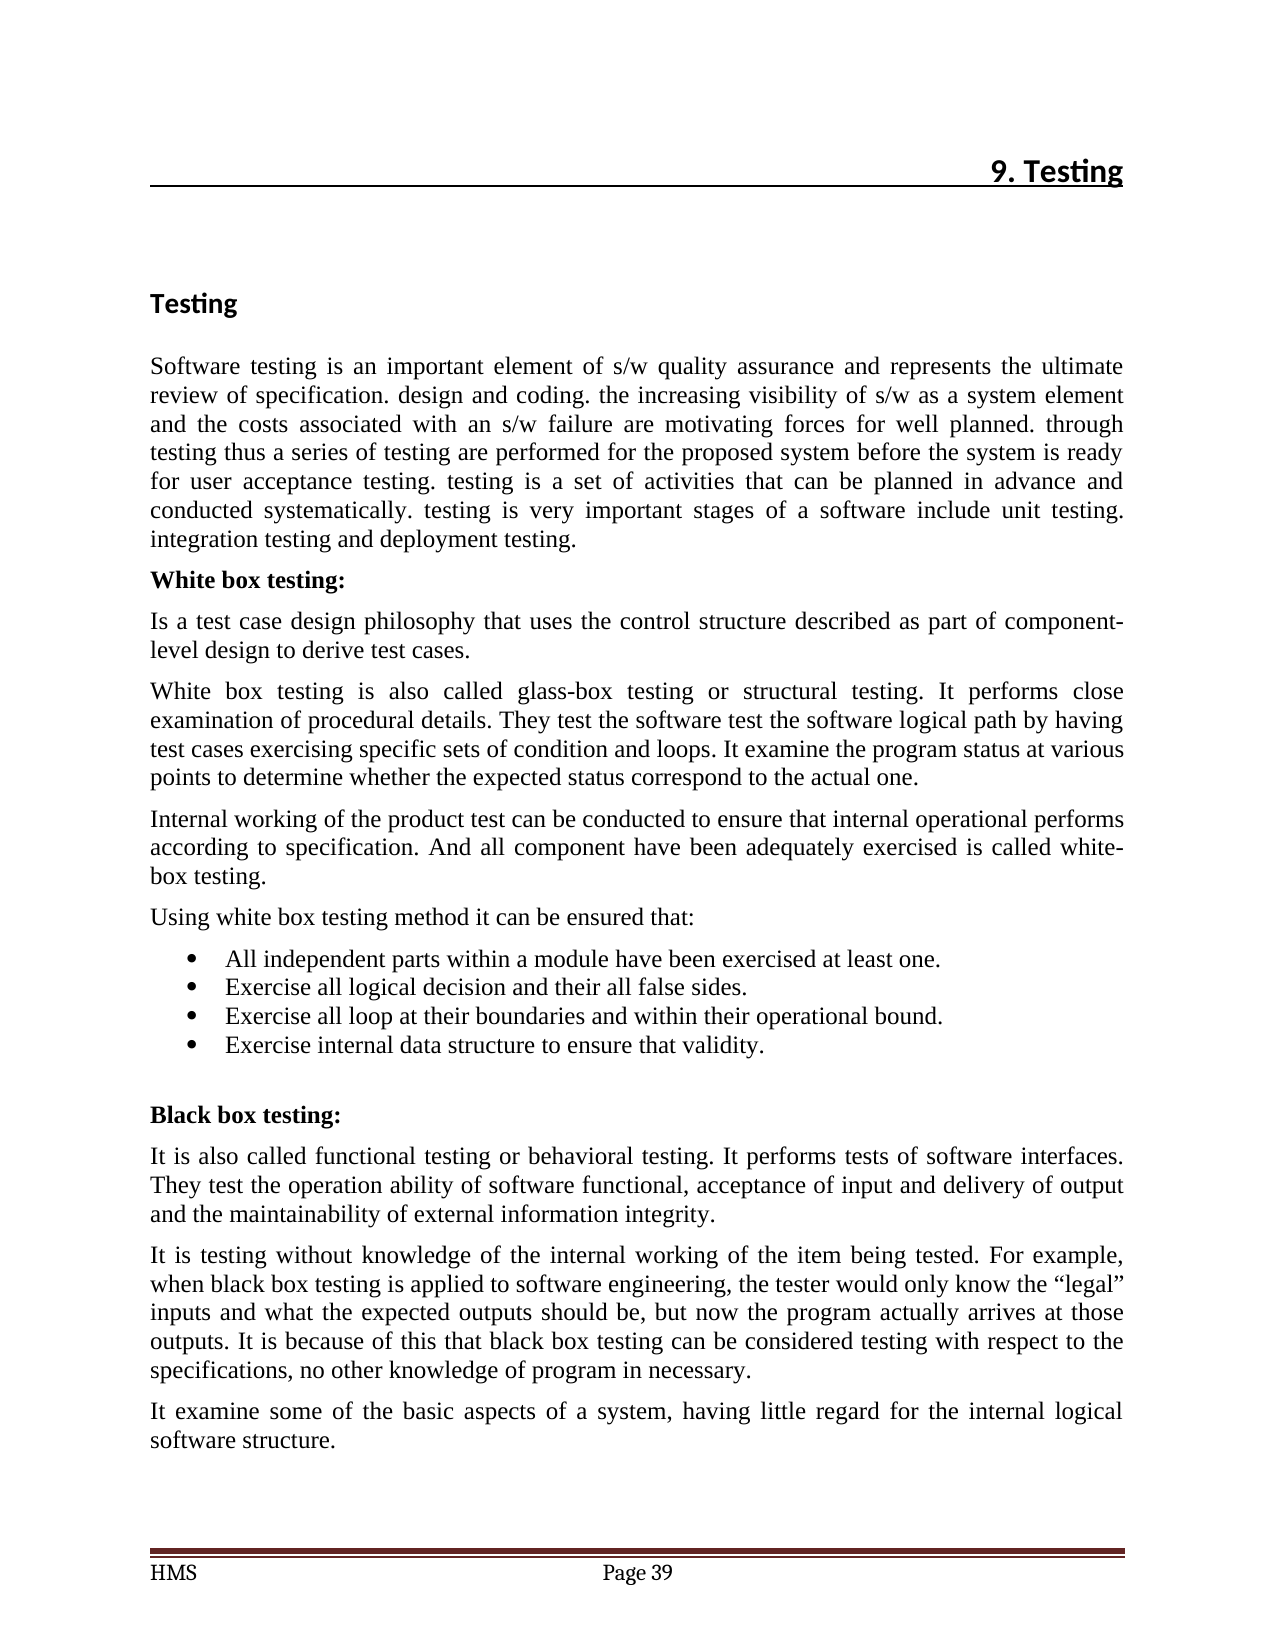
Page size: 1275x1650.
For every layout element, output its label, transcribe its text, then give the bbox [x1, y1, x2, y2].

list Exercise internal data structure to ensure that validity. [187, 1030, 1125, 1059]
text 9. Testing [150, 150, 1125, 191]
text It examine some of the basic aspects of a system, having little regard for the internal logical software structure. [150, 1396, 1125, 1454]
text Software testing is an important element of s/w quality assurance and represents the ultimate review of specification. design and coding. the increasing visibility of s/w as a system element and the costs associated with an s/w failure are motivating forces for well planned. through testing thus a series of testing are performed for the proposed system before the system is ready for user acceptance testing. testing is a set of activities that can be planned in advance and conducted systematically. testing is very important stages of a software include unit testing. integration testing and deployment testing. [150, 351, 1125, 552]
text White box testing: [150, 565, 1125, 594]
text It is also called functional testing or behavioral testing. It performs tests of software interfaces. They test the operation ability of software functional, acceptance of input and delivery of output and the maintainability of external information integrity. [150, 1141, 1125, 1227]
text Testing [150, 285, 1125, 321]
text Using white box testing method it can be ensured that: [150, 902, 1125, 931]
list All independent parts within a module have been exercised at least one. [187, 944, 1125, 972]
list Exercise all loop at their boundaries and within their operational bound. [187, 1001, 1125, 1030]
text It is testing without knowledge of the internal working of the item being tested. For example, when black box testing is applied to software engineering, the tester would only know the “legal” inputs and what the expected outputs should be, but now the program actually arrives at those outputs. It is because of this that black box testing can be considered testing with respect to the specifications, no other knowledge of program in necessary. [150, 1240, 1125, 1384]
text White box testing is also called glass-box testing or structural testing. It performs close examination of procedural details. They test the software test the software logical path by having test cases exercising specific sets of condition and loops. It examine the program status at various points to determine whether the expected status correspond to the actual one. [150, 676, 1125, 791]
list Exercise all logical decision and their all false sides. [187, 972, 1125, 1001]
text Is a test case design philosophy that uses the control structure described as part of component-level design to derive test cases. [150, 606, 1125, 664]
text Internal working of the product test can be conducted to ensure that internal operational performs according to specification. And all component have been adequately exercised is called white-box testing. [150, 804, 1125, 890]
text Black box testing: [150, 1100, 1125, 1129]
